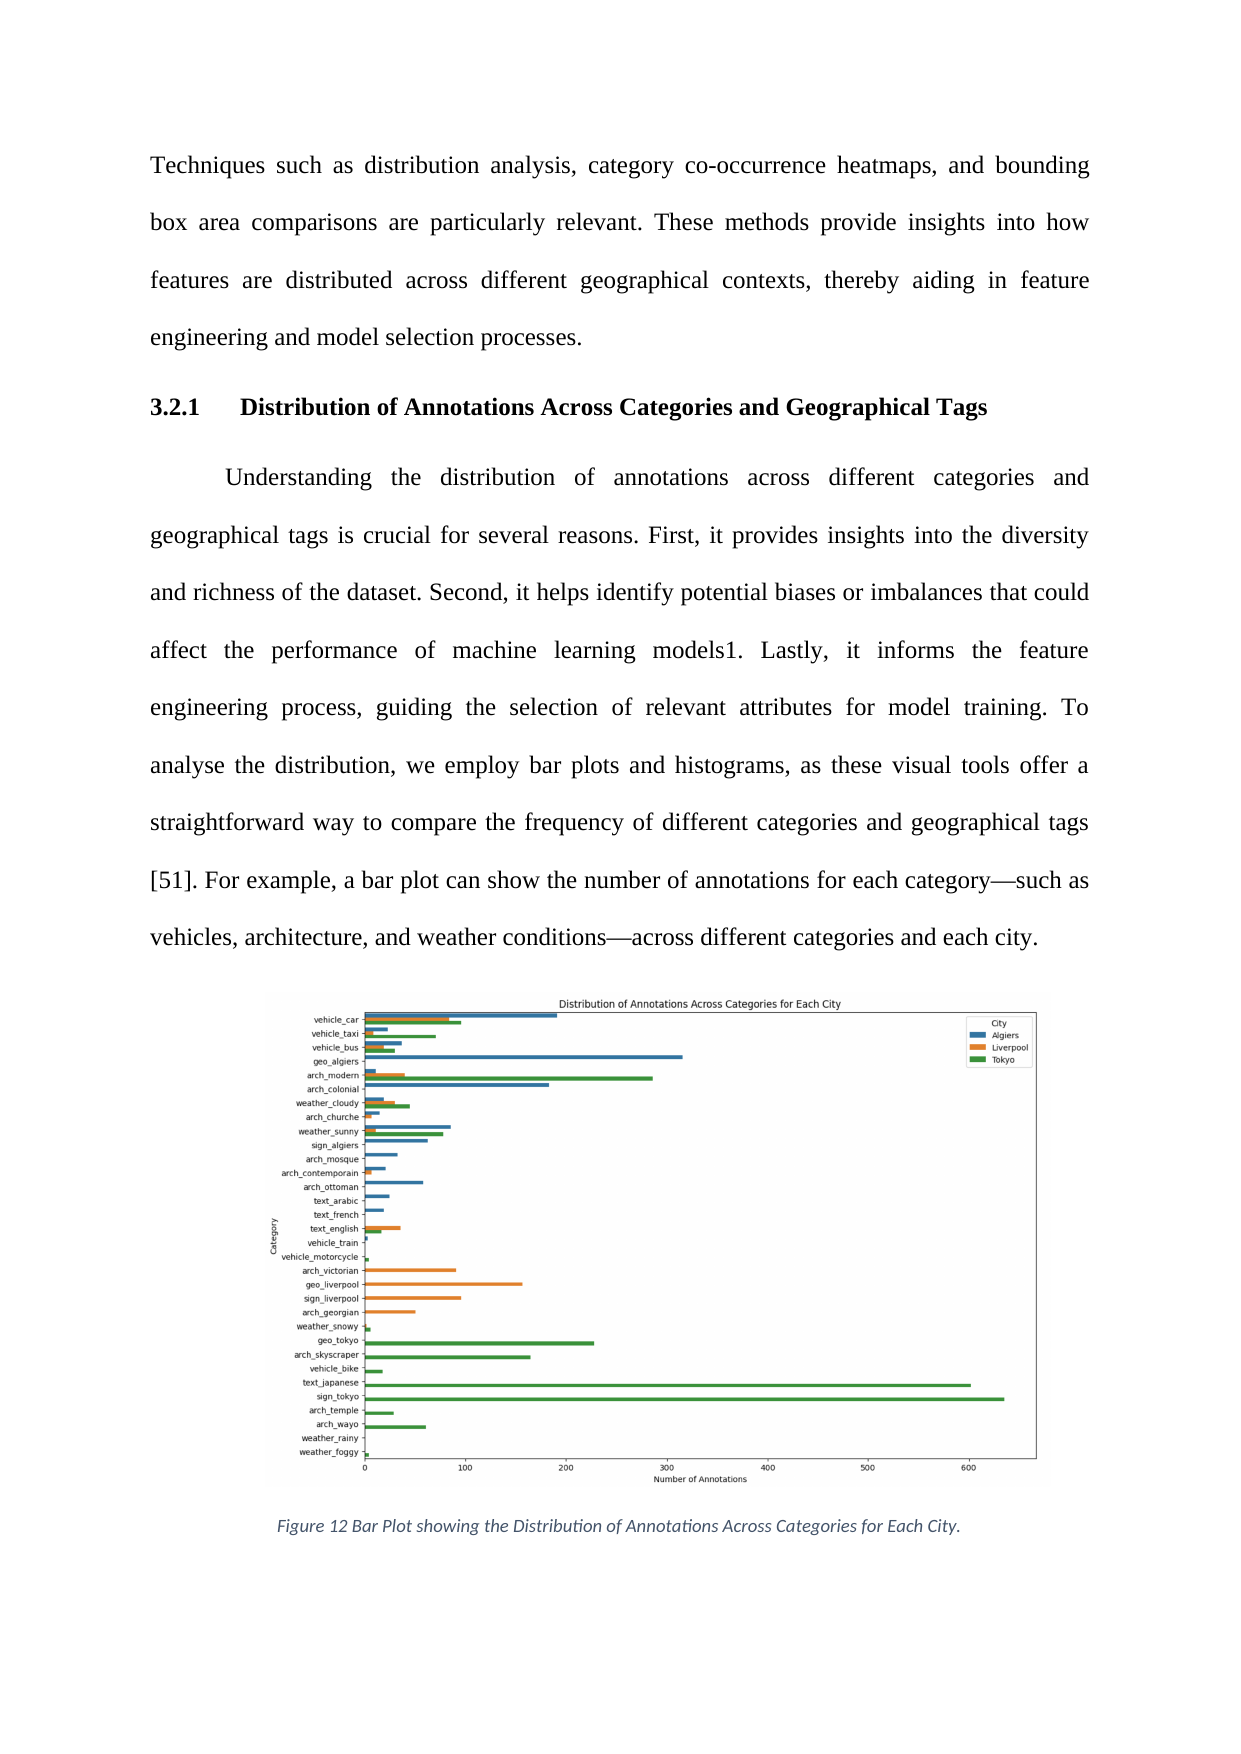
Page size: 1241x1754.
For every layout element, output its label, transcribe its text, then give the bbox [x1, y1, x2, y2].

subtitle Distribution of Annotations Across Categories and Geographical Tags [150, 392, 1090, 421]
text Figure 12 Bar Plot showing the Distribution of Annotations Across Categories for Each City. [150, 1514, 1090, 1537]
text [150, 150, 1090, 351]
text Understanding the distribution of annotations across different categories and geographical tags is crucial for several reasons. First, it provides insights into the diversity and richness of the dataset. Second, it helps identify potential biases or imbalances that could affect the performance of machine learning models1. Lastly, it informs the feature engineering process, guiding the selection of relevant attributes for model training. To analyse the distribution, we employ bar plots and histograms, as these visual tools offer a straightforward way to compare the frequency of different categories and geographical tags . For example, a bar plot can show the number of annotations for each category—such as vehicles, architecture, and weather conditions—across different categories and each city. [150, 462, 1090, 951]
picture [264, 992, 1051, 1487]
